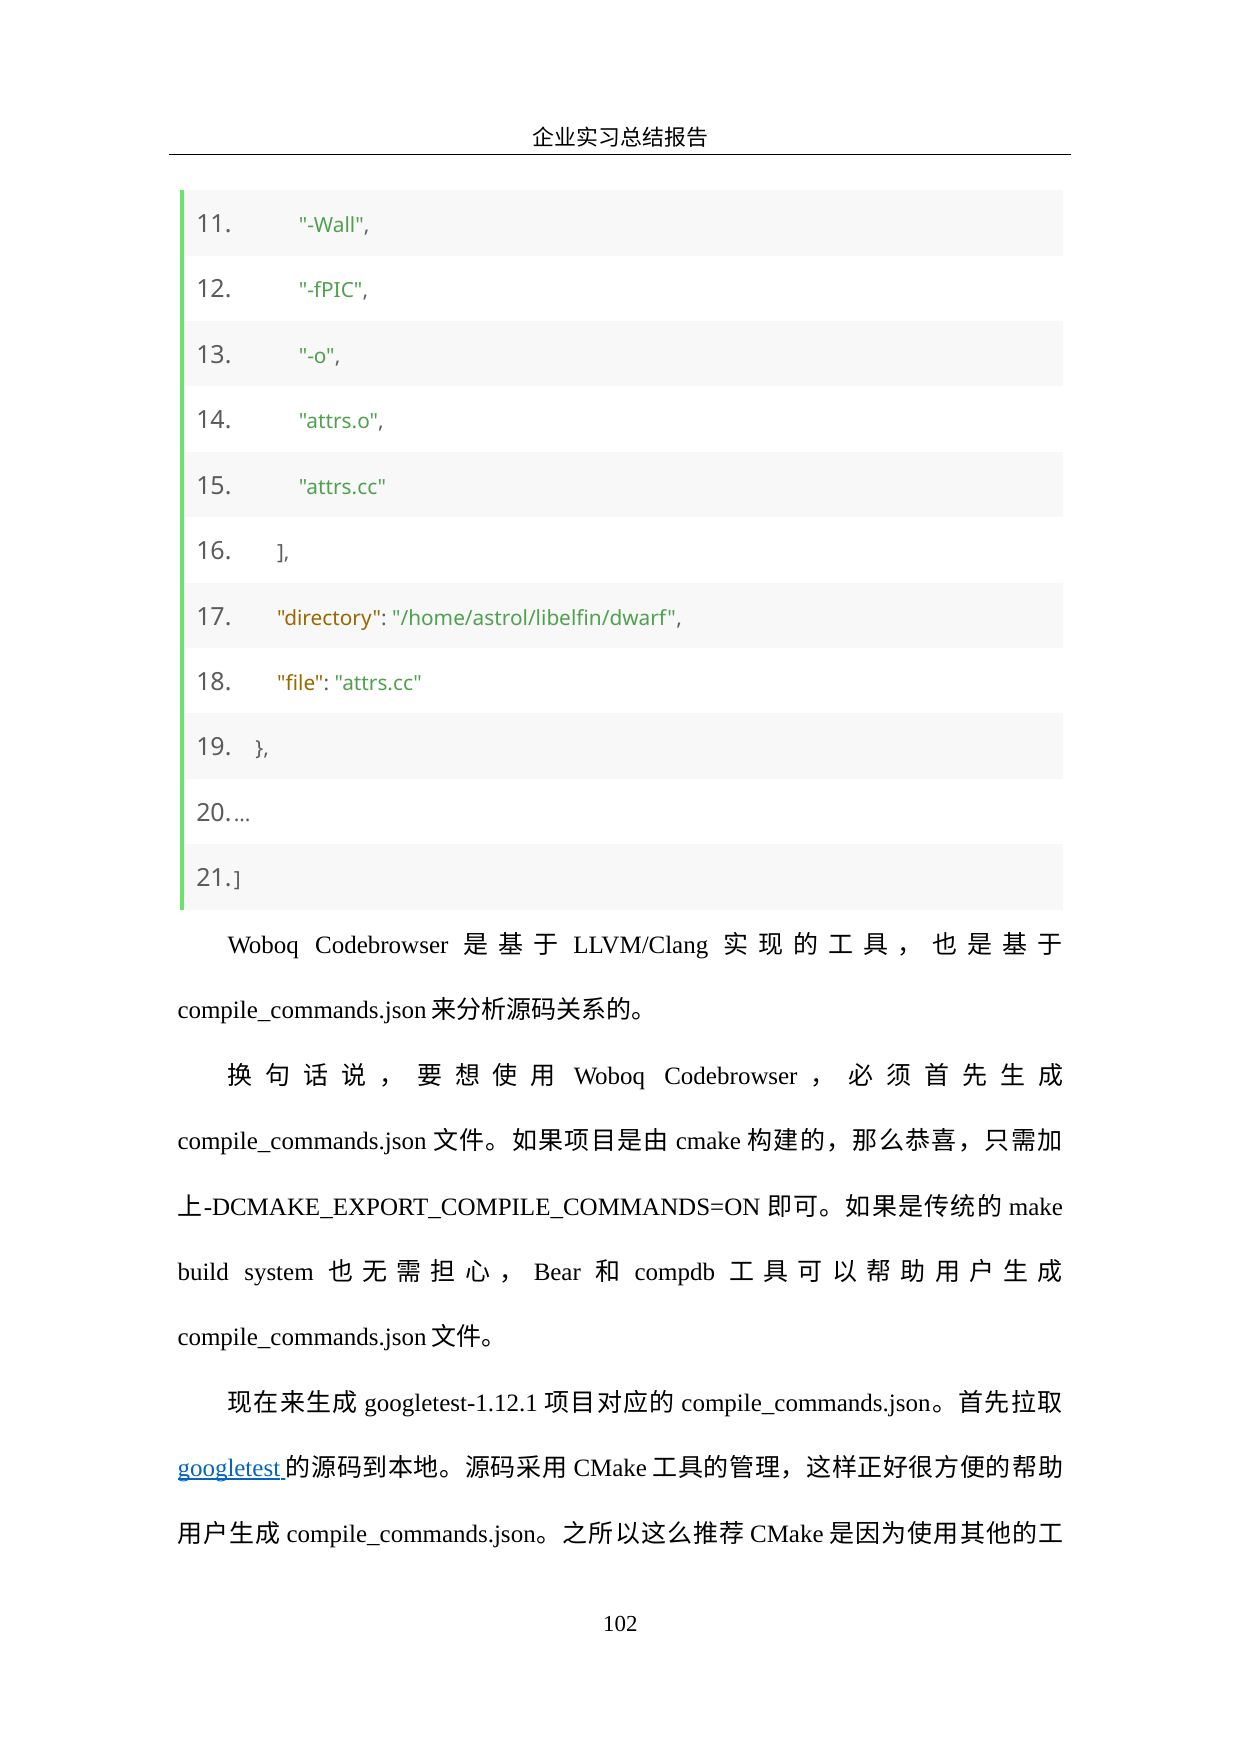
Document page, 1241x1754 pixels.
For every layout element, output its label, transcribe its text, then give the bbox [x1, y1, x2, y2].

list "-fPIC", [184, 256, 1063, 321]
list ... [184, 779, 1063, 844]
list "-Wall", [184, 190, 1063, 256]
text Woboq Codebrowser是基于LLVM/Clang实现的工具，也是基于compile_commands.json来分析源码关系的。 [177, 910, 1063, 1041]
list "attrs.cc" [184, 452, 1063, 517]
list }, [184, 713, 1063, 779]
list "directory": "/home/astrol/libelfin/dwarf", [184, 583, 1063, 648]
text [177, 1368, 1063, 1564]
list ] [184, 844, 1063, 910]
list "file": "attrs.cc" [184, 648, 1063, 713]
list "-o", [184, 321, 1063, 386]
text 换句话说，要想使用Woboq Codebrowser，必须首先生成compile_commands.json文件。如果项目是由cmake构建的，那么恭喜，只需加上-DCMAKE_EXPORT_COMPILE_COMMANDS=ON即可。如果是传统的make build system也无需担心，Bear和compdb工具可以帮助用户生成compile_commands.json文件。 [177, 1041, 1063, 1368]
list ], [184, 517, 1063, 583]
list "attrs.o", [184, 386, 1063, 452]
